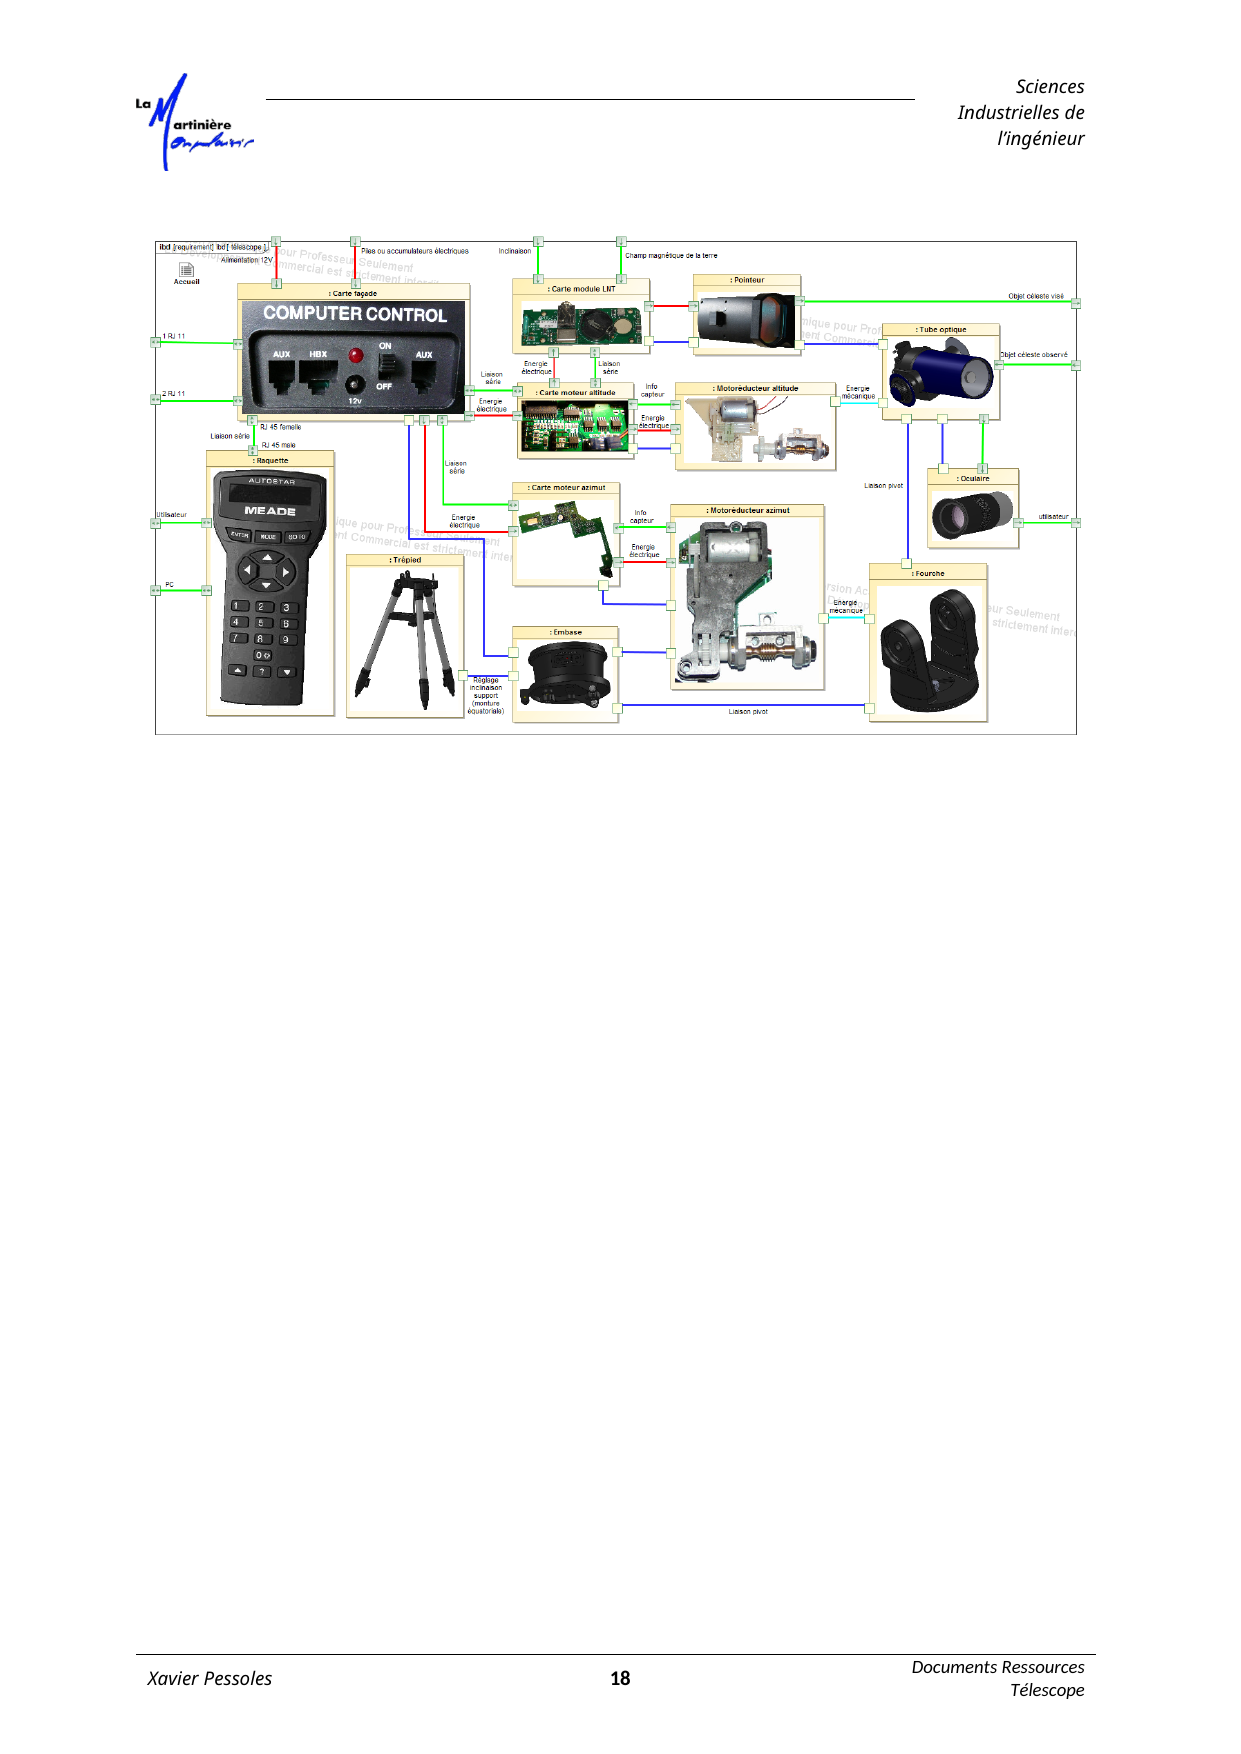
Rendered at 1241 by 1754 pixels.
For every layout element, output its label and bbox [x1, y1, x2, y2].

picture [147, 233, 1090, 744]
picture [136, 73, 254, 171]
